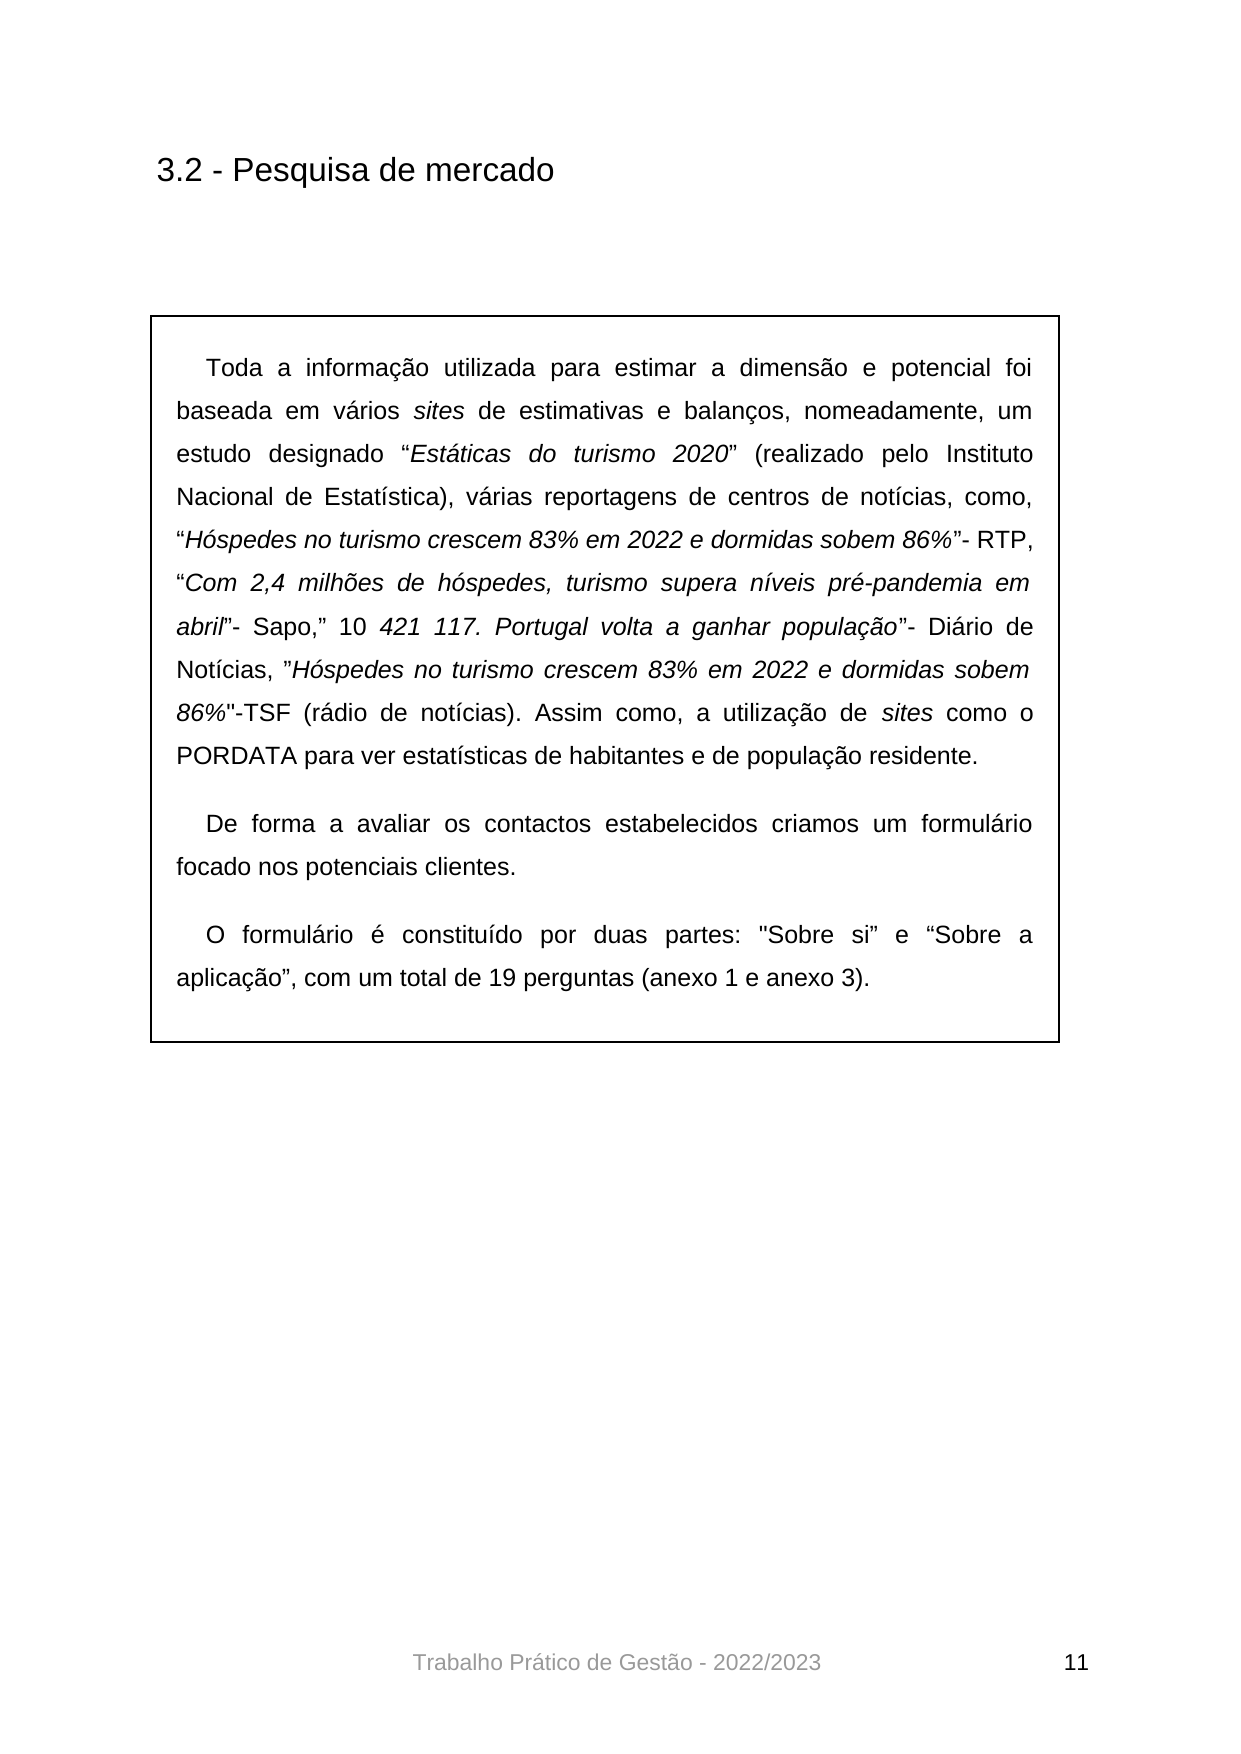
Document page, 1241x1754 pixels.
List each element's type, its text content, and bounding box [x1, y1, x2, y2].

table_header Toda a informação utilizada para estimar a dimensão e potencial foi baseada em vários sites de estimativas e balanços, nomeadamente, um estudo designado “Estáticas do turismo 2020” (realizado pelo Instituto Nacional de Estatística), várias reportagens de centros de notícias, como, “Hóspedes no turismo crescem 83% em 2022 e dormidas sobem 86%”- RTP, “Com 2,4 milhões de hóspedes, turismo supera níveis pré-pandemia em abril”- Sapo,” 10 421 117. Portugal volta a ganhar população”- Diário de Notícias, ”Hóspedes no turismo crescem 83% em 2022 e dormidas sobem 86%"-TSF (rádio de notícias). Assim como, a utilização de sites como o PORDATA para ver estatísticas de habitantes e de população residente. De forma a avaliar os contactos estabelecidos criamos um formulário focado nos potenciais clientes. O formulário é constituído por duas partes: "Sobre si” e “Sobre a aplicação”, com um total de 19 perguntas (anexo 1 e anexo 3). [152, 317, 1058, 1041]
text 3.2 - Pesquisa de mercado [150, 150, 1090, 188]
